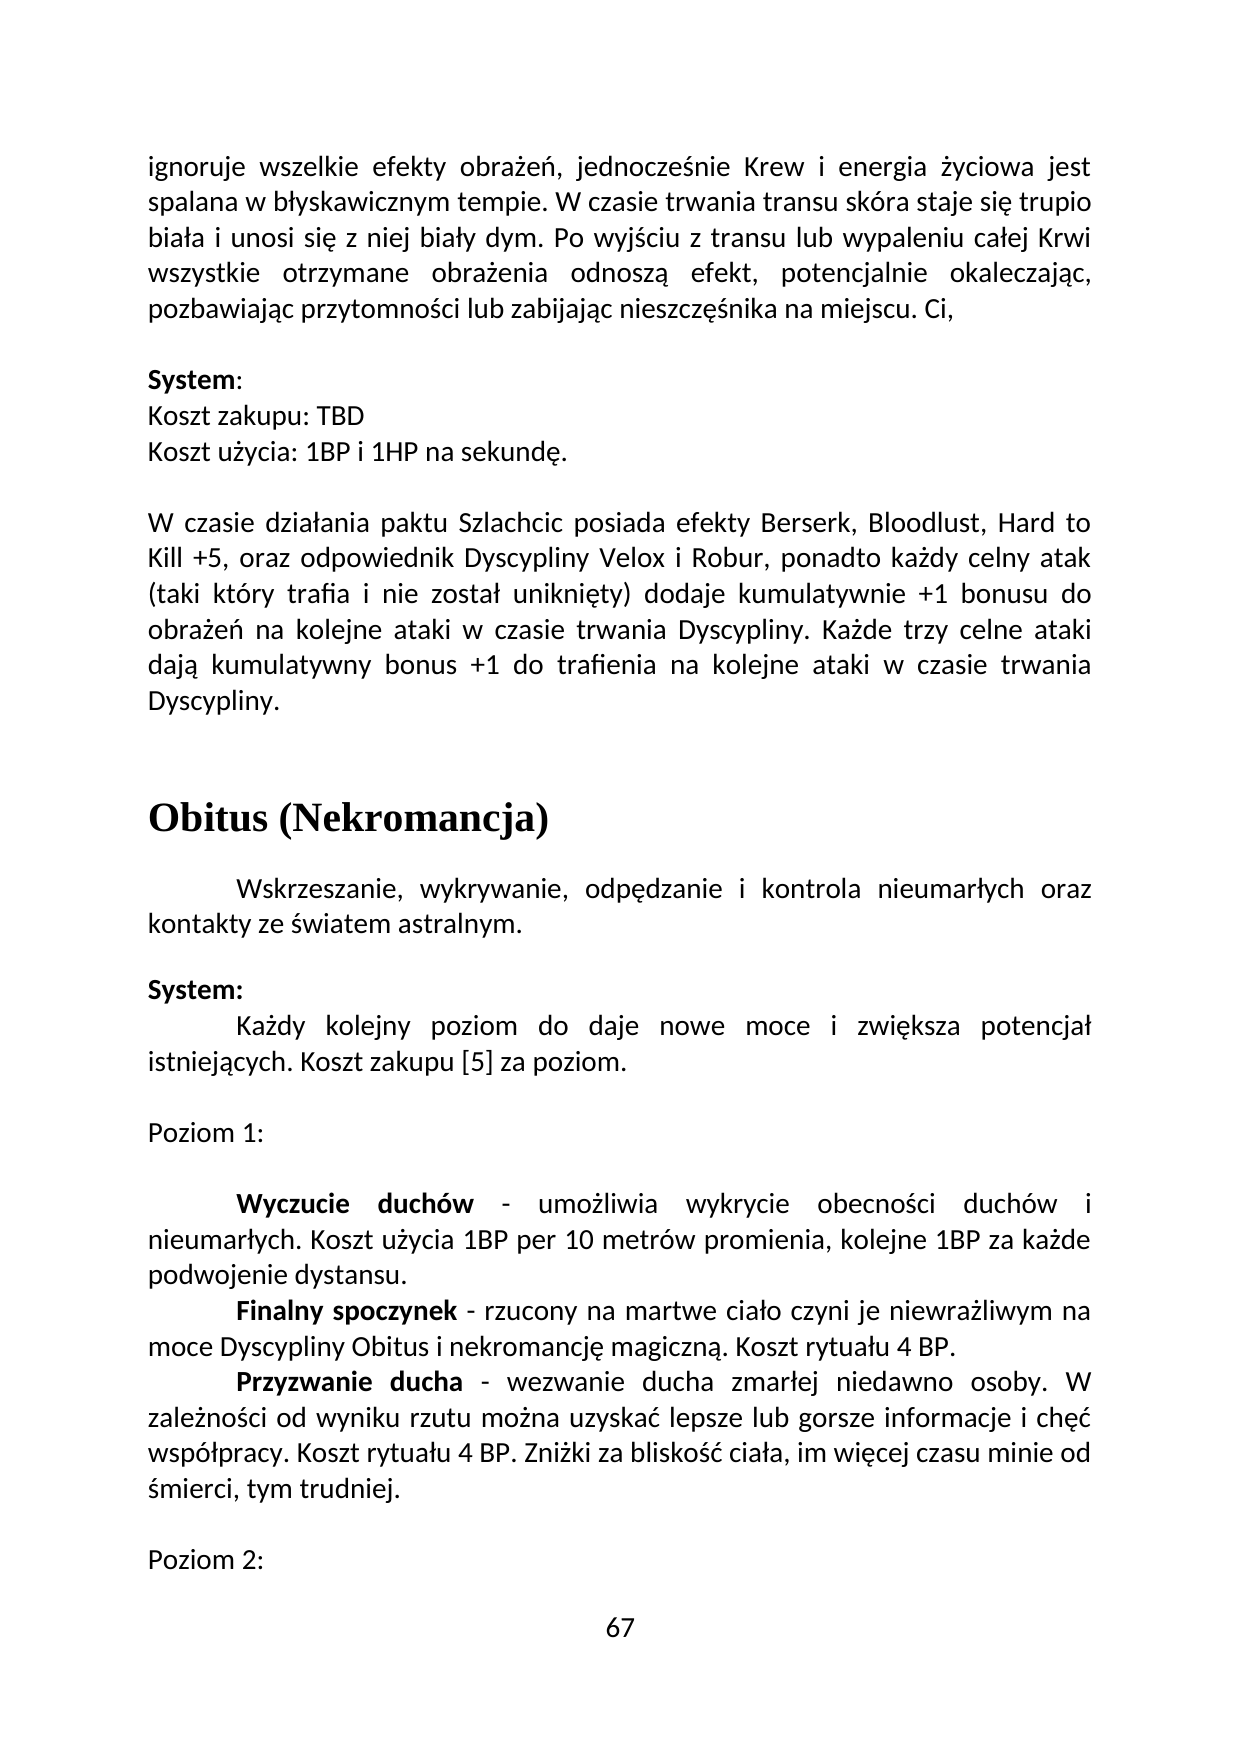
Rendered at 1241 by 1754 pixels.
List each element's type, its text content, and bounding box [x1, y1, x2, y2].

text Wyczucie duchów - umożliwia wykrycie obecności duchów i nieumarłych. Koszt użycia 1BP per 10 metrów promienia, kolejne 1BP za każde podwojenie dystansu. [148, 1185, 1093, 1292]
text Wskrzeszanie, wykrywanie, odpędzanie i kontrola nieumarłych oraz kontakty ze światem astralnym. [148, 870, 1093, 941]
text Finalny spoczynek - rzucony na martwe ciało czyni je niewrażliwym na moce Dyscypliny Obitus i nekromancję magiczną. Koszt rytuału 4 BP. [148, 1292, 1093, 1363]
subtitle Obitus (Nekromancja) [148, 793, 1093, 841]
text Koszt użycia: 1BP i 1HP na sekundę. [148, 433, 1093, 468]
text System: [148, 361, 1093, 397]
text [148, 148, 1093, 326]
text Poziom 2: [148, 1541, 1093, 1577]
text Poziom 1: [148, 1114, 1093, 1149]
text W czasie działania paktu Szlachcic posiada efekty Berserk, Bloodlust, Hard to Kill +5, oraz odpowiednik Dyscypliny Velox i Robur, ponadto każdy celny atak (taki który trafia i nie został uniknięty) dodaje kumulatywnie +1 bonusu do obrażeń na kolejne ataki w czasie trwania Dyscypliny. Każde trzy celne ataki dają kumulatywny bonus +1 do trafienia na kolejne ataki w czasie trwania Dyscypliny. [148, 504, 1093, 718]
text Koszt zakupu: TBD [148, 397, 1093, 433]
text Każdy kolejny poziom do daje nowe moce i zwiększa potencjał istniejących. Koszt zakupu [5] za poziom. [148, 1007, 1093, 1078]
text System: [148, 971, 1093, 1007]
text Przyzwanie ducha - wezwanie ducha zmarłej niedawno osoby. W zależności od wyniku rzutu można uzyskać lepsze lub gorsze informacje i chęć współpracy. Koszt rytuału 4 BP. Zniżki za bliskość ciała, im więcej czasu minie od śmierci, tym trudniej. [148, 1363, 1093, 1506]
